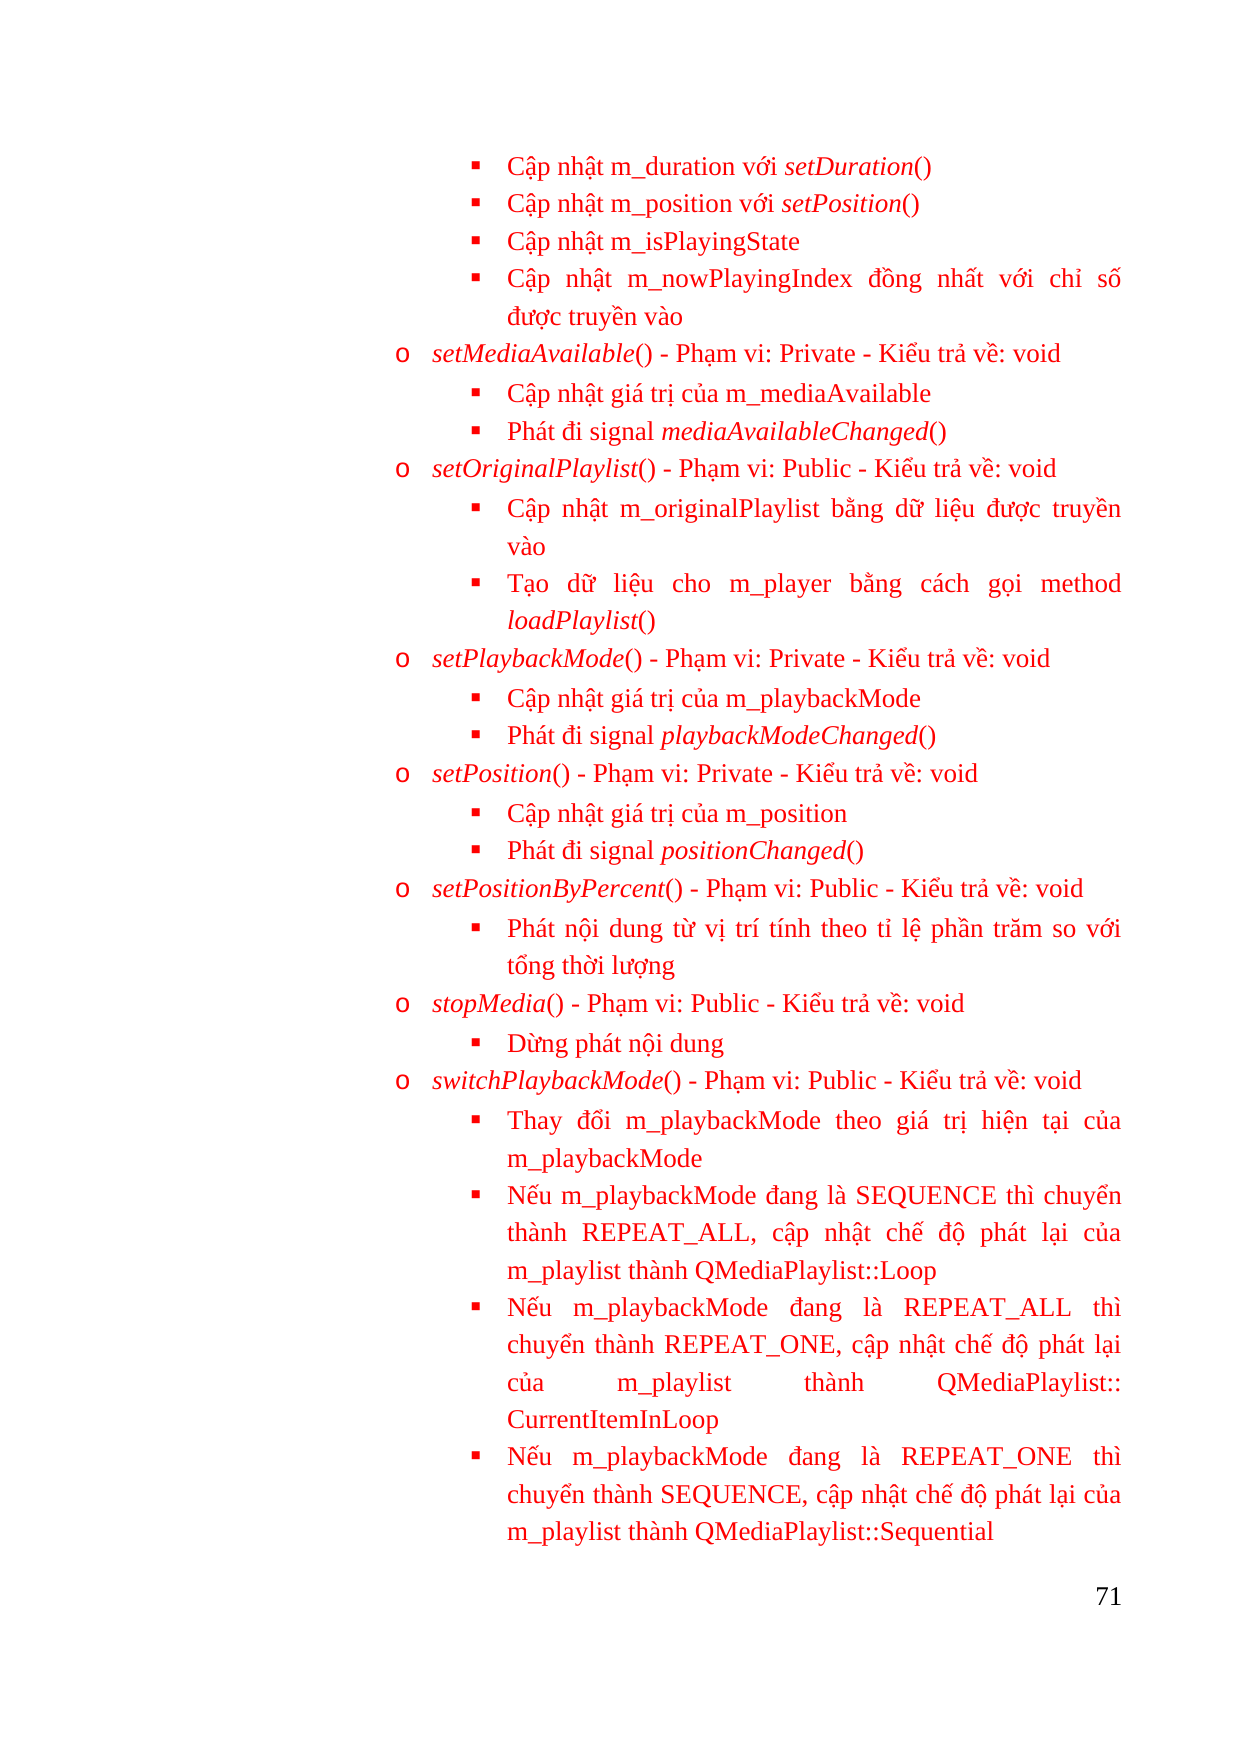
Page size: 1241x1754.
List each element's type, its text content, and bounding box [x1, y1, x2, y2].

list Phát đi signal positionChanged() [469, 834, 1122, 866]
list Cập nhật m_position với setPosition() [469, 187, 1122, 219]
list Cập nhật giá trị của m_position [469, 797, 1122, 828]
list setPosition() - Phạm vi: Private - Kiểu trả về: void [394, 757, 1122, 790]
list setOriginalPlaylist() - Phạm vi: Public - Kiểu trả về: void [394, 452, 1122, 486]
list Phát đi signal mediaAvailableChanged() [469, 415, 1122, 446]
list switchPlaybackMode() - Phạm vi: Public - Kiểu trả về: void [394, 1064, 1122, 1098]
list setPositionByPercent() - Phạm vi: Public - Kiểu trả về: void [394, 872, 1122, 905]
list setPlaybackMode() - Phạm vi: Private - Kiểu trả về: void [394, 642, 1122, 675]
list Phát đi signal playbackModeChanged() [469, 719, 1122, 751]
list Thay đổi m_playbackMode theo giá trị hiện tại của m_playbackMode [469, 1104, 1122, 1173]
list Cập nhật giá trị của m_playbackMode [469, 682, 1122, 713]
list Cập nhật giá trị của m_mediaAvailable [469, 377, 1122, 408]
list Phát nội dung từ vị trí tính theo tỉ lệ phần trăm so với tổng thời lượng [469, 912, 1122, 981]
list Cập nhật m_nowPlayingIndex đồng nhất với chỉ số được truyền vào [469, 262, 1122, 331]
list Cập nhật m_originalPlaylist bằng dữ liệu được truyền vào [469, 492, 1122, 561]
list Nếu m_playbackMode đang là REPEAT_ONE thì chuyển thành SEQUENCE, cập nhật chế độ phát lại của m_playlist thành QMediaPlaylist::Sequential [469, 1440, 1122, 1546]
list stopMedia() - Phạm vi: Public - Kiểu trả về: void [394, 987, 1122, 1020]
list Cập nhật m_duration với setDuration() [469, 150, 1122, 181]
list Dừng phát nội dung [469, 1027, 1122, 1058]
list Nếu m_playbackMode đang là REPEAT_ALL thì chuyển thành REPEAT_ONE, cập nhật chế độ phát lại của m_playlist thành QMediaPlaylist:: CurrentItemInLoop [469, 1291, 1122, 1434]
list Nếu m_playbackMode đang là SEQUENCE thì chuyển thành REPEAT_ALL, cập nhật chế độ phát lại của m_playlist thành QMediaPlaylist::Loop [469, 1179, 1122, 1285]
list Cập nhật m_isPlayingState [469, 225, 1122, 256]
list setMediaAvailable() - Phạm vi: Private - Kiểu trả về: void [394, 337, 1122, 371]
list Tạo dữ liệu cho m_player bằng cách gọi method loadPlaylist() [469, 567, 1122, 636]
